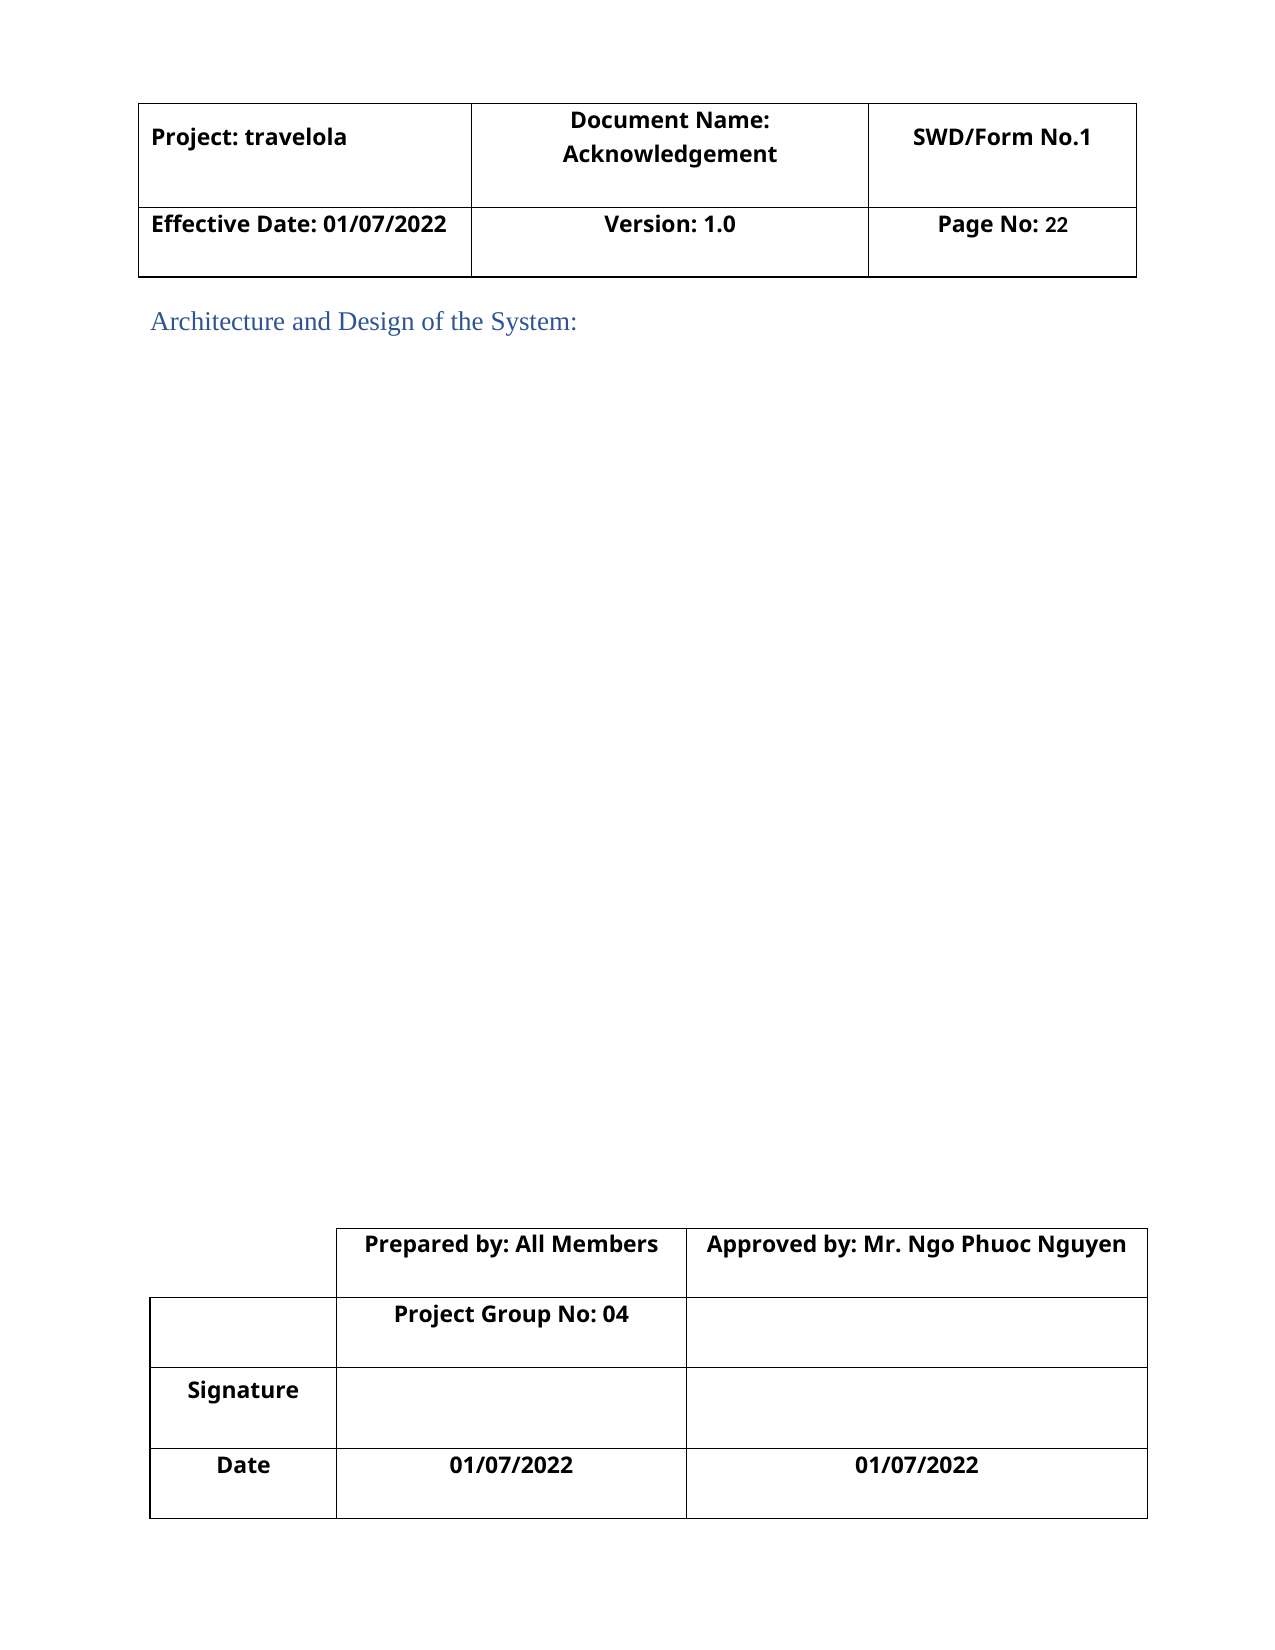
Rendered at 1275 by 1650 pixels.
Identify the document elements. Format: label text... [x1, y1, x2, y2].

subtitle Architecture and Design of the System: [150, 305, 1125, 337]
